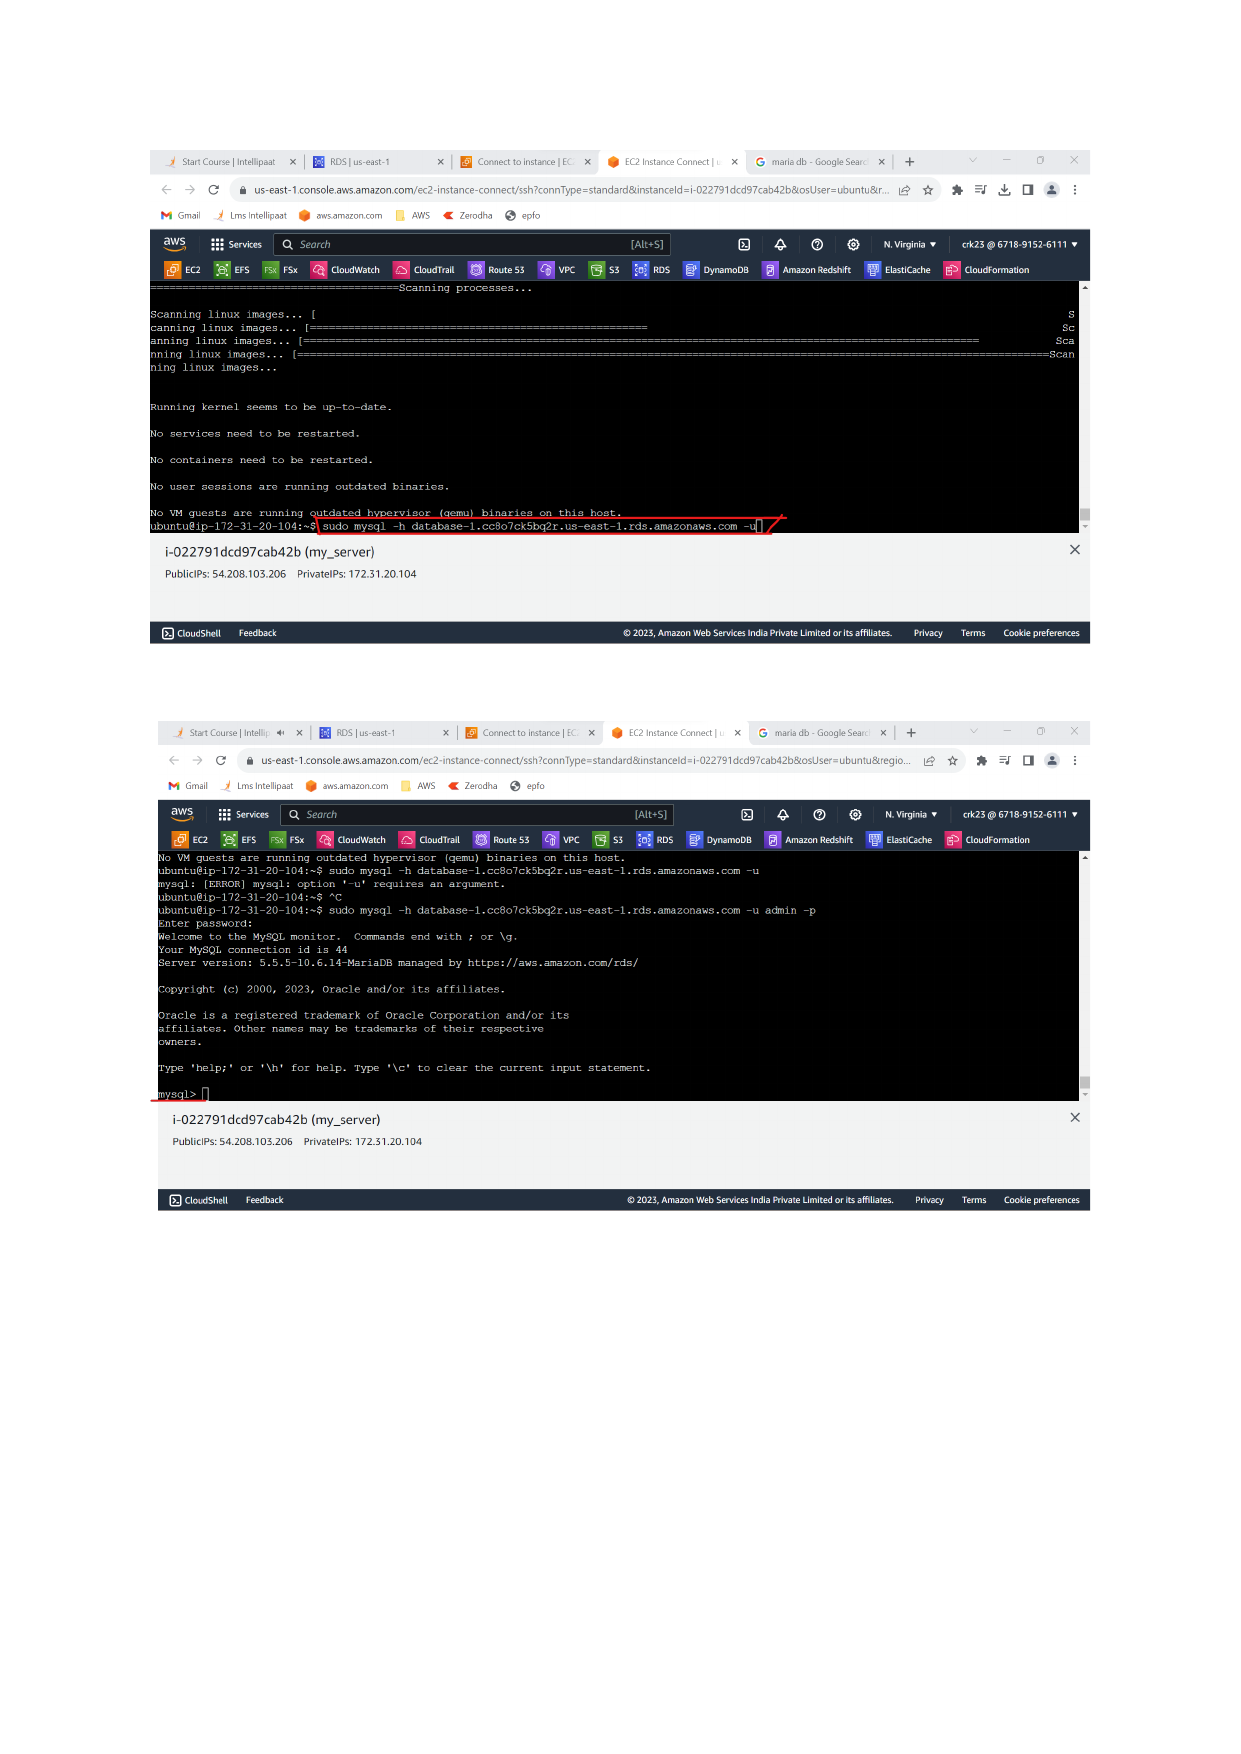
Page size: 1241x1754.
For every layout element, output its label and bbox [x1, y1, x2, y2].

picture [150, 150, 1091, 644]
picture [150, 721, 1091, 1211]
